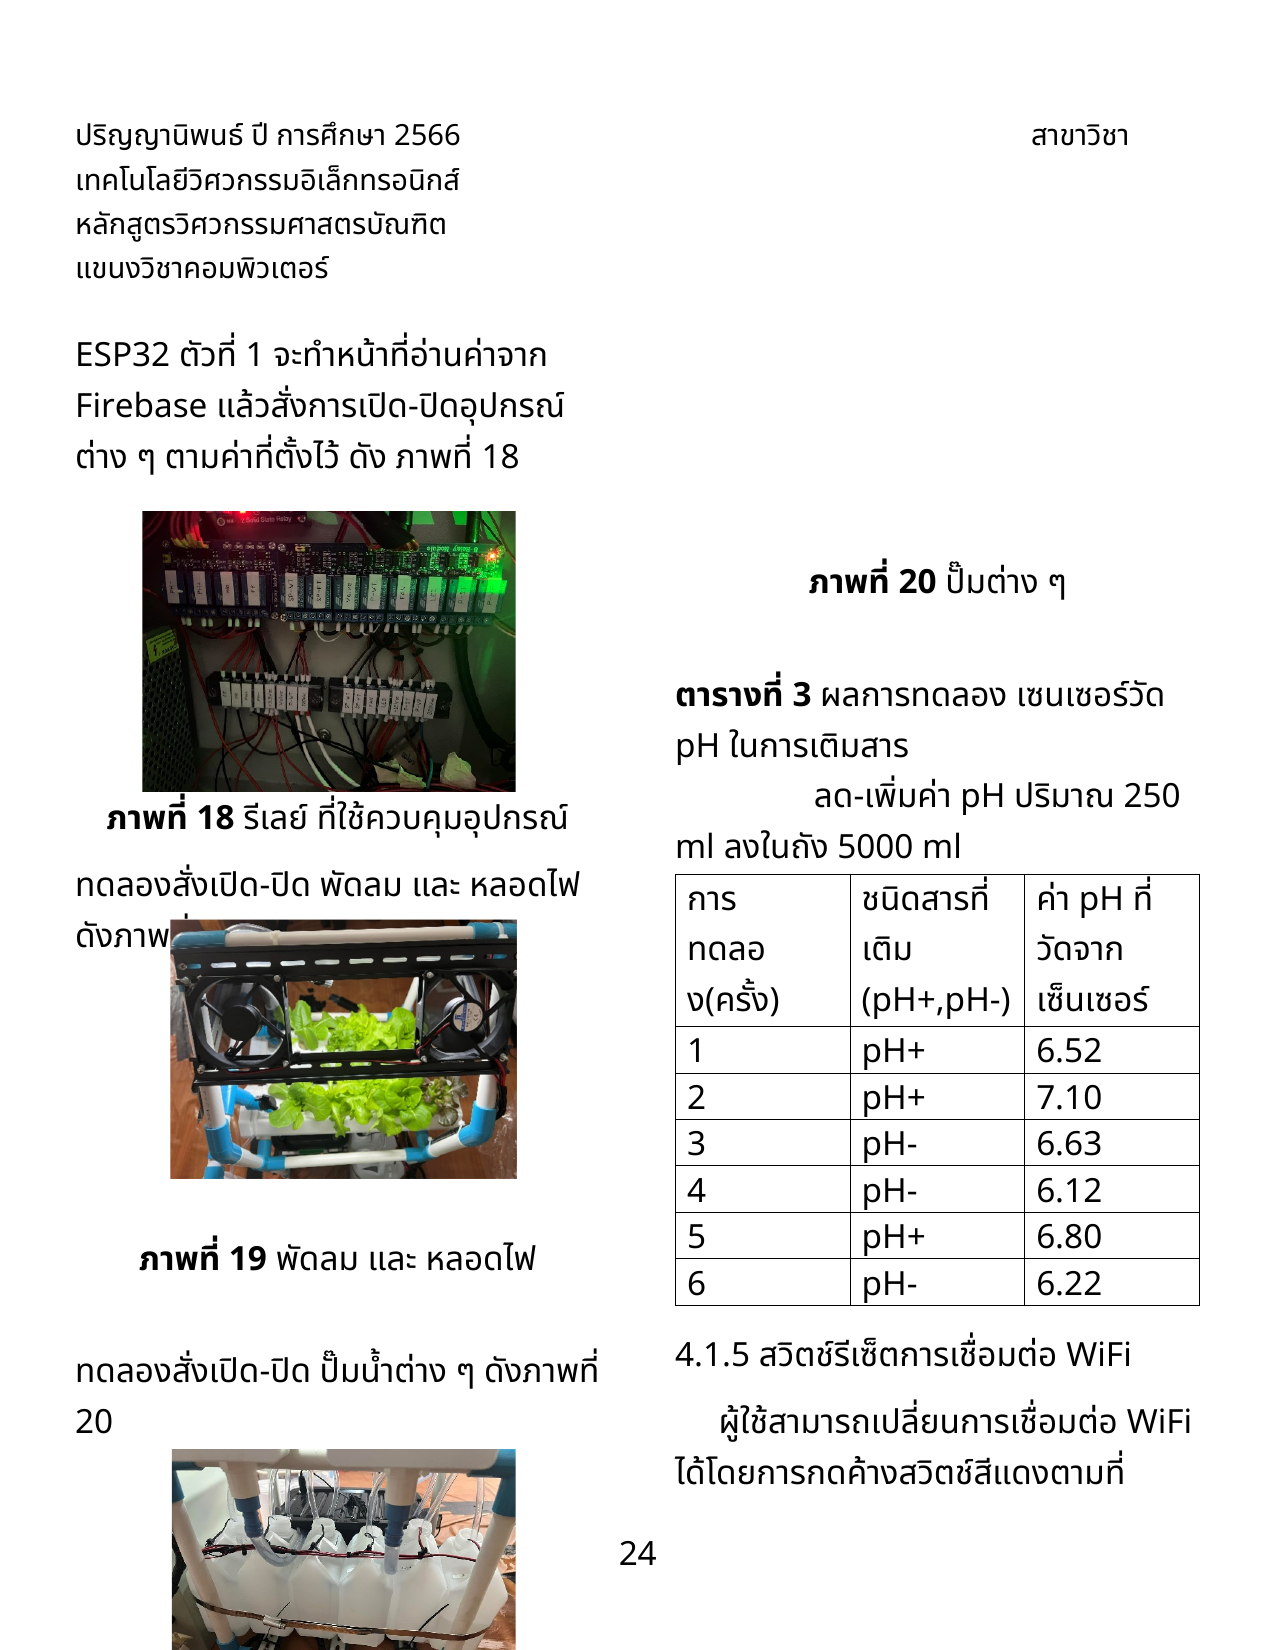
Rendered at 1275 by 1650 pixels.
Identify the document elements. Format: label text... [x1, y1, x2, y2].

table_cell 5 [676, 1213, 850, 1258]
table_cell pH- [851, 1166, 1024, 1212]
table_cell 6.80 [1025, 1213, 1199, 1258]
table_cell pH- [851, 1259, 1024, 1305]
text ภาพที่ 19 พัดลม และ หลอดไฟ [75, 1234, 600, 1285]
text ทดลองสั่งเปิด-ปิด ปั๊มน้ำต่าง ๆ ดังภาพที่ 20 [75, 1347, 600, 1443]
table_cell pH+ [851, 1027, 1024, 1072]
table_cell 2 [676, 1074, 850, 1119]
table_cell 6.22 [1025, 1259, 1199, 1305]
table_cell pH+ [851, 1074, 1024, 1119]
table_header ค่า pH ที่วัดจากเซ็นเซอร์​ [1025, 875, 1199, 1026]
text ทดลองสั่งเปิด-ปิด พัดลม และ หลอดไฟ ดังภาพที่ 19 [75, 861, 600, 962]
table_cell 1 [676, 1027, 850, 1072]
table_cell 6 [676, 1259, 850, 1305]
picture [142, 511, 516, 792]
text ภาพที่ 18 รีเลย์ ที่ใช้ควบคุมอุปกรณ์ [75, 793, 600, 844]
table_cell 6.63​ [1025, 1120, 1199, 1165]
picture [171, 920, 517, 1179]
table_cell 4 [676, 1166, 850, 1212]
table_cell 6.52 [1025, 1027, 1199, 1072]
picture [171, 1449, 516, 1650]
table_cell pH- [851, 1120, 1024, 1165]
text 4.1.5 สวิตช์รีเซ็ตการเชื่อมต่อ WiFi [675, 1331, 1200, 1381]
text ภาพที่ 20 ปั๊มต่าง ๆ [675, 558, 1200, 609]
text ลด-เพิ่มค่า pH ปริมาณ 250 ml ลงในถัง 5000 ml [675, 772, 1200, 873]
table_cell pH+ [851, 1213, 1024, 1258]
table_cell 3 [676, 1120, 850, 1165]
text ESP32 ตัวที่ 1 จะทำหน้าที่อ่านค่าจาก Firebase แล้วสั่งการเปิด-ปิดอุปกรณ์ต่าง ๆ ตามค่าที่ตั้งไว้ ดัง ภาพที่ 18 [75, 331, 600, 483]
table_cell 6.12 [1025, 1166, 1199, 1212]
table_header การทดลอง(ครั้ง) [676, 875, 850, 1026]
text ตารางที่ 3 ผลการทดลอง เซนเซอร์วัด pH ในการเติมสาร [675, 671, 1200, 772]
table_header ชนิดสารที่เติม (pH+,pH-) [851, 875, 1024, 1026]
table_cell 7.10 [1025, 1074, 1199, 1119]
